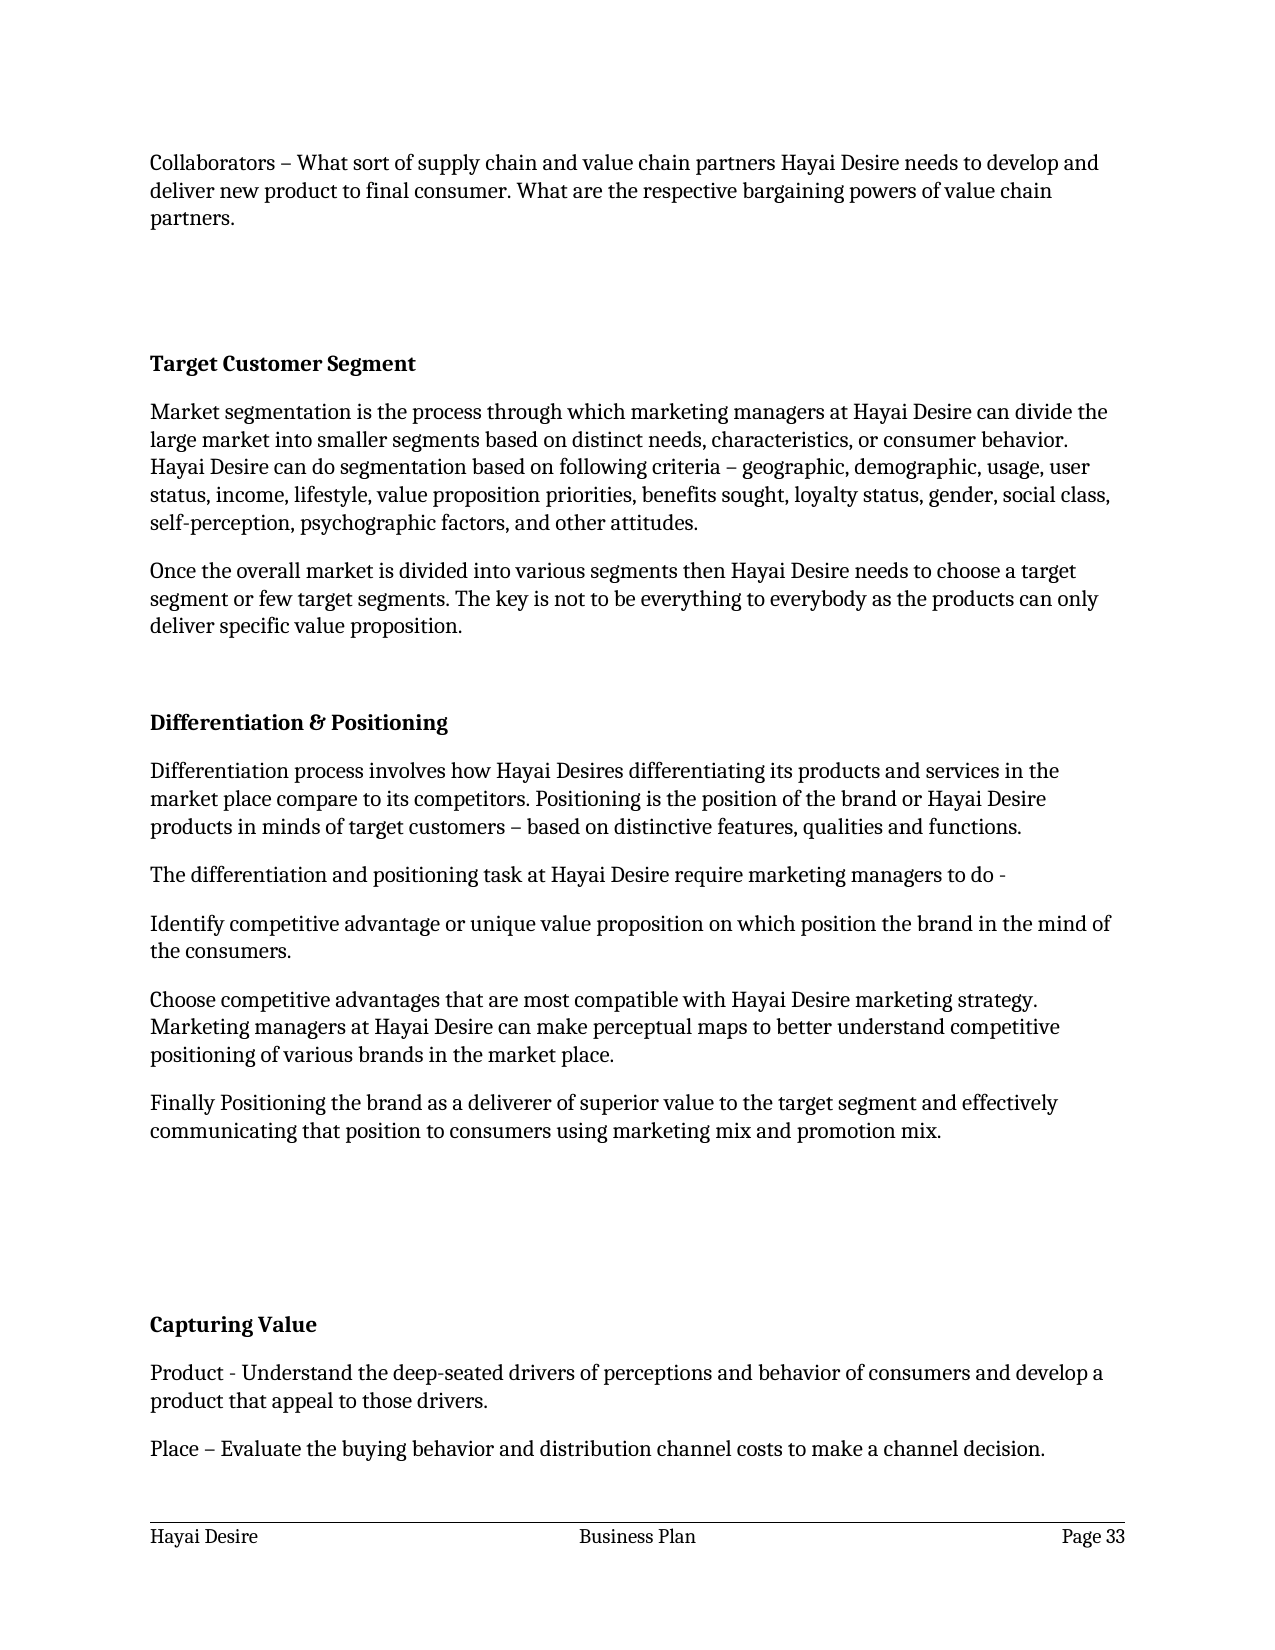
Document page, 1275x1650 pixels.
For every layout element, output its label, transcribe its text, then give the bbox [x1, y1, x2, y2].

text Market segmentation is the process through which marketing managers at Hayai Desire can divide the large market into smaller segments based on distinct needs, characteristics, or consumer behavior. Hayai Desire can do segmentation based on following criteria – geographic, demographic, usage, user status, income, lifestyle, value proposition priorities, benefits sought, loyalty status, gender, social class, self-perception, psychographic factors, and other attitudes. [150, 399, 1125, 536]
text Finally Positioning the brand as a deliverer of superior value to the target segment and effectively communicating that position to consumers using marketing mix and promotion mix. [150, 1090, 1125, 1144]
text Differentiation process involves how Hayai Desires differentiating its products and services in the market place compare to its competitors. Positioning is the position of the brand or Hayai Desire products in minds of target customers – based on distinctive features, qualities and functions. [150, 758, 1125, 840]
text The differentiation and positioning task at Hayai Desire require marketing managers to do - [150, 862, 1125, 888]
text Place – Evaluate the buying behavior and distribution channel costs to make a channel decision. [150, 1436, 1125, 1462]
text Collaborators – What sort of supply chain and value chain partners Hayai Desire needs to develop and deliver new product to final consumer. What are the respective bargaining powers of value chain partners. [150, 150, 1125, 232]
text Capturing Value [150, 1311, 1125, 1338]
text Choose competitive advantages that are most compatible with Hayai Desire marketing strategy. Marketing managers at Hayai Desire can make perceptual maps to better understand competitive positioning of various brands in the market place. [150, 986, 1125, 1068]
text Differentiation & Positioning [150, 710, 1125, 736]
text Product - Understand the deep-seated drivers of perceptions and behavior of consumers and develop a product that appeal to those drivers. [150, 1360, 1125, 1414]
text Identify competitive advantage or unique value proposition on which position the brand in the mind of the consumers. [150, 910, 1125, 964]
text Target Customer Segment [150, 351, 1125, 377]
text Once the overall market is divided into various segments then Hayai Desire needs to choose a target segment or few target segments. The key is not to be everything to everybody as the products can only deliver specific value proposition. [150, 558, 1125, 639]
